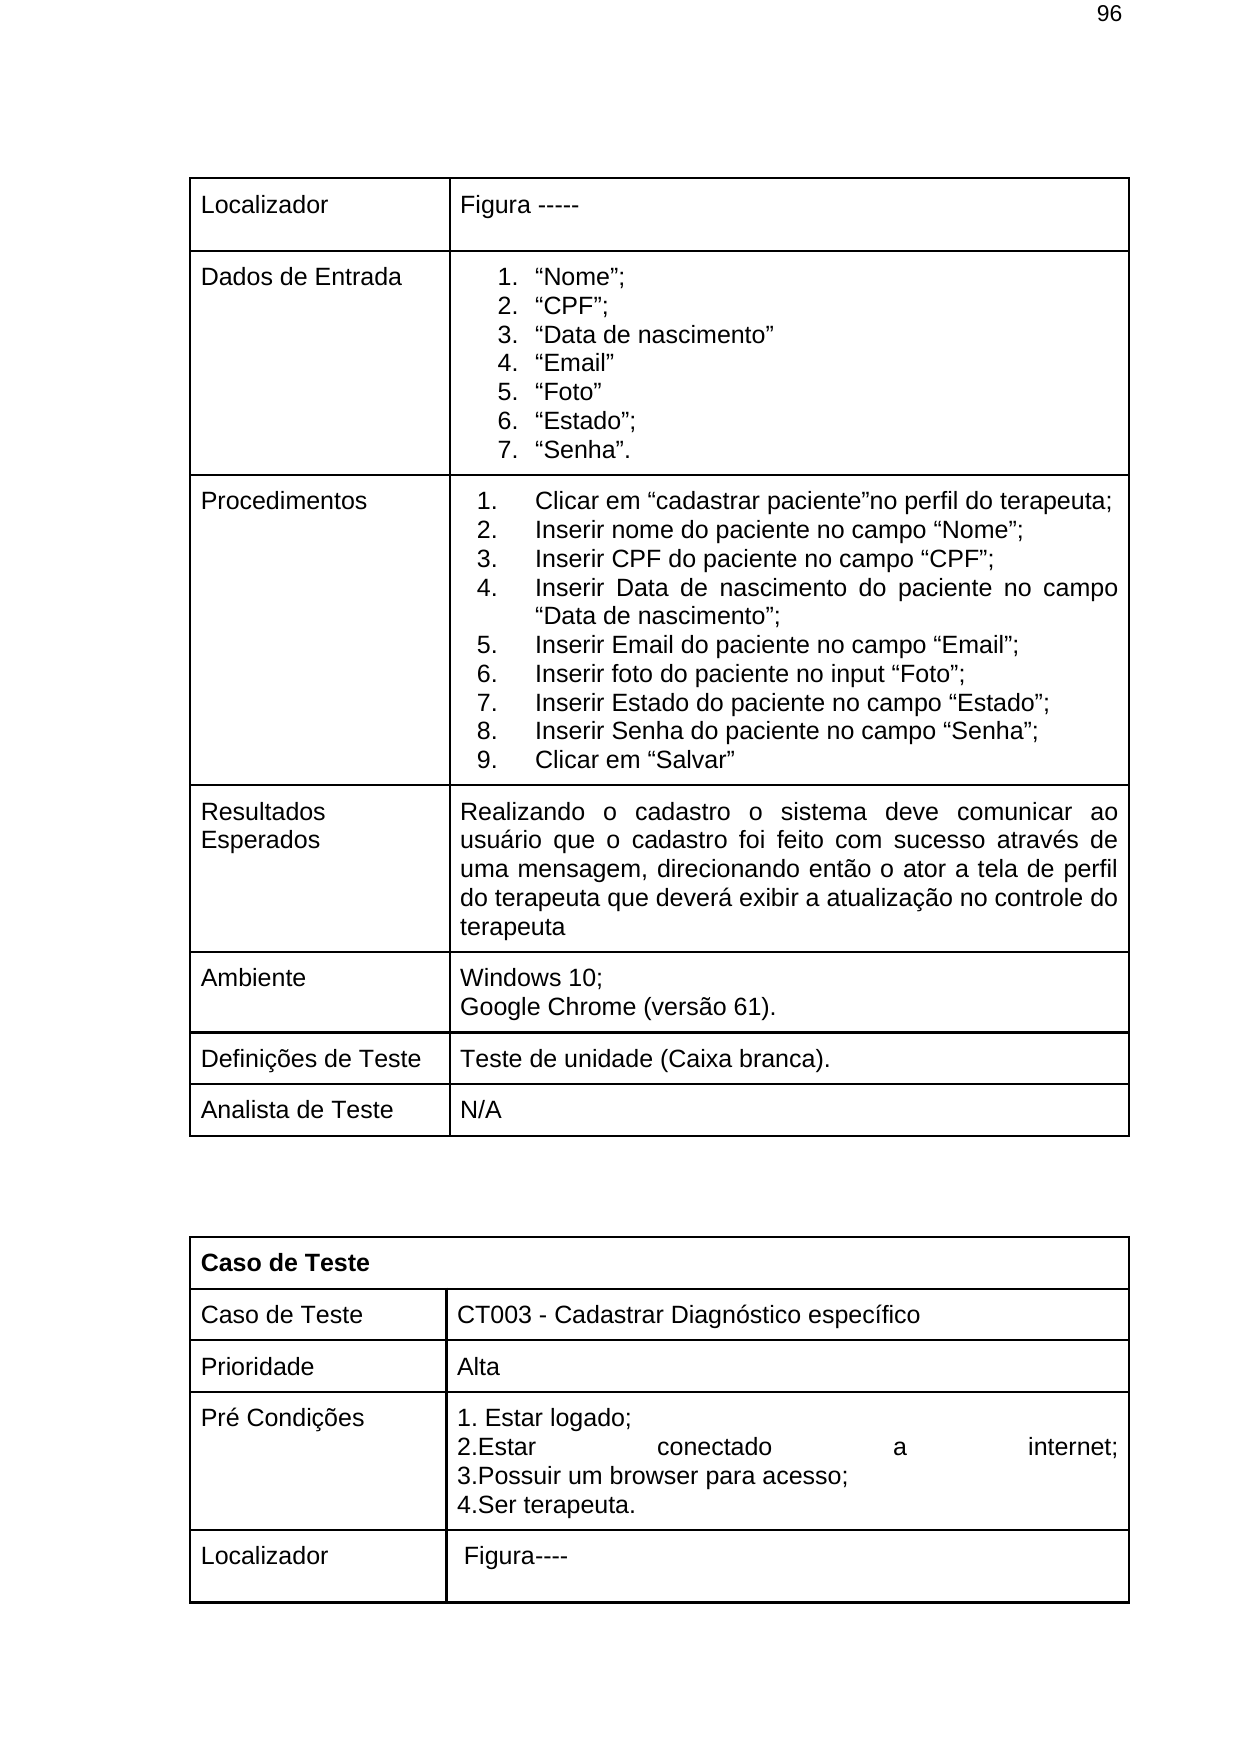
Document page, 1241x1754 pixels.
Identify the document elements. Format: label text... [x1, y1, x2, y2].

table_cell CT003 - Cadastrar Diagnóstico específico [448, 1290, 1128, 1339]
table_cell Pré Condições [191, 1393, 445, 1529]
table_cell Prioridade [191, 1341, 445, 1391]
table_cell 1. Estar logado; 2.Estar conectado a internet; 3.Possuir um browser para acesso; 4.Ser terapeuta. [448, 1393, 1128, 1529]
table_cell Analista de Teste [191, 1085, 449, 1135]
table_cell N/A [451, 1085, 1128, 1135]
table_cell Definições de Teste [191, 1034, 449, 1083]
table_cell Dados de Entrada [191, 252, 449, 474]
table_cell Windows 10; Google Chrome (versão 61). [451, 953, 1128, 1031]
table_cell Figura ----- [451, 179, 1128, 250]
table_cell Clicar em “cadastrar paciente”no perfil do terapeuta; Inserir nome do paciente no campo “Nome”; Inserir CPF do paciente no campo “CPF”; Inserir Data de nascimento do paciente no campo “Data de nascimento”; Inserir Email do paciente no campo “Email”; Inserir foto do paciente no input “Foto”; Inserir Estado do paciente no campo “Estado”; Inserir Senha do paciente no campo “Senha”; Clicar em “Salvar” [451, 476, 1128, 784]
table_cell Figura---- [448, 1531, 1128, 1601]
table_cell Teste de unidade (Caixa branca). [451, 1034, 1128, 1083]
table_cell Caso de Teste [191, 1290, 445, 1339]
table_cell Procedimentos [191, 476, 449, 784]
table_cell Realizando o cadastro o sistema deve comunicar ao usuário que o cadastro foi feito com sucesso através de uma mensagem, direcionando então o ator a tela de perfil do terapeuta que deverá exibir a atualização no controle do terapeuta [451, 786, 1128, 951]
table_header Caso de Teste [191, 1238, 1128, 1288]
table_cell Localizador [191, 179, 449, 250]
table_cell Alta [448, 1341, 1128, 1391]
table_cell Resultados Esperados [191, 786, 449, 951]
table_cell Ambiente [191, 953, 449, 1031]
table_cell Localizador [191, 1531, 445, 1601]
table_cell “Nome”; “CPF”; “Data de nascimento” “Email” “Foto” “Estado”; “Senha”. [451, 252, 1128, 474]
